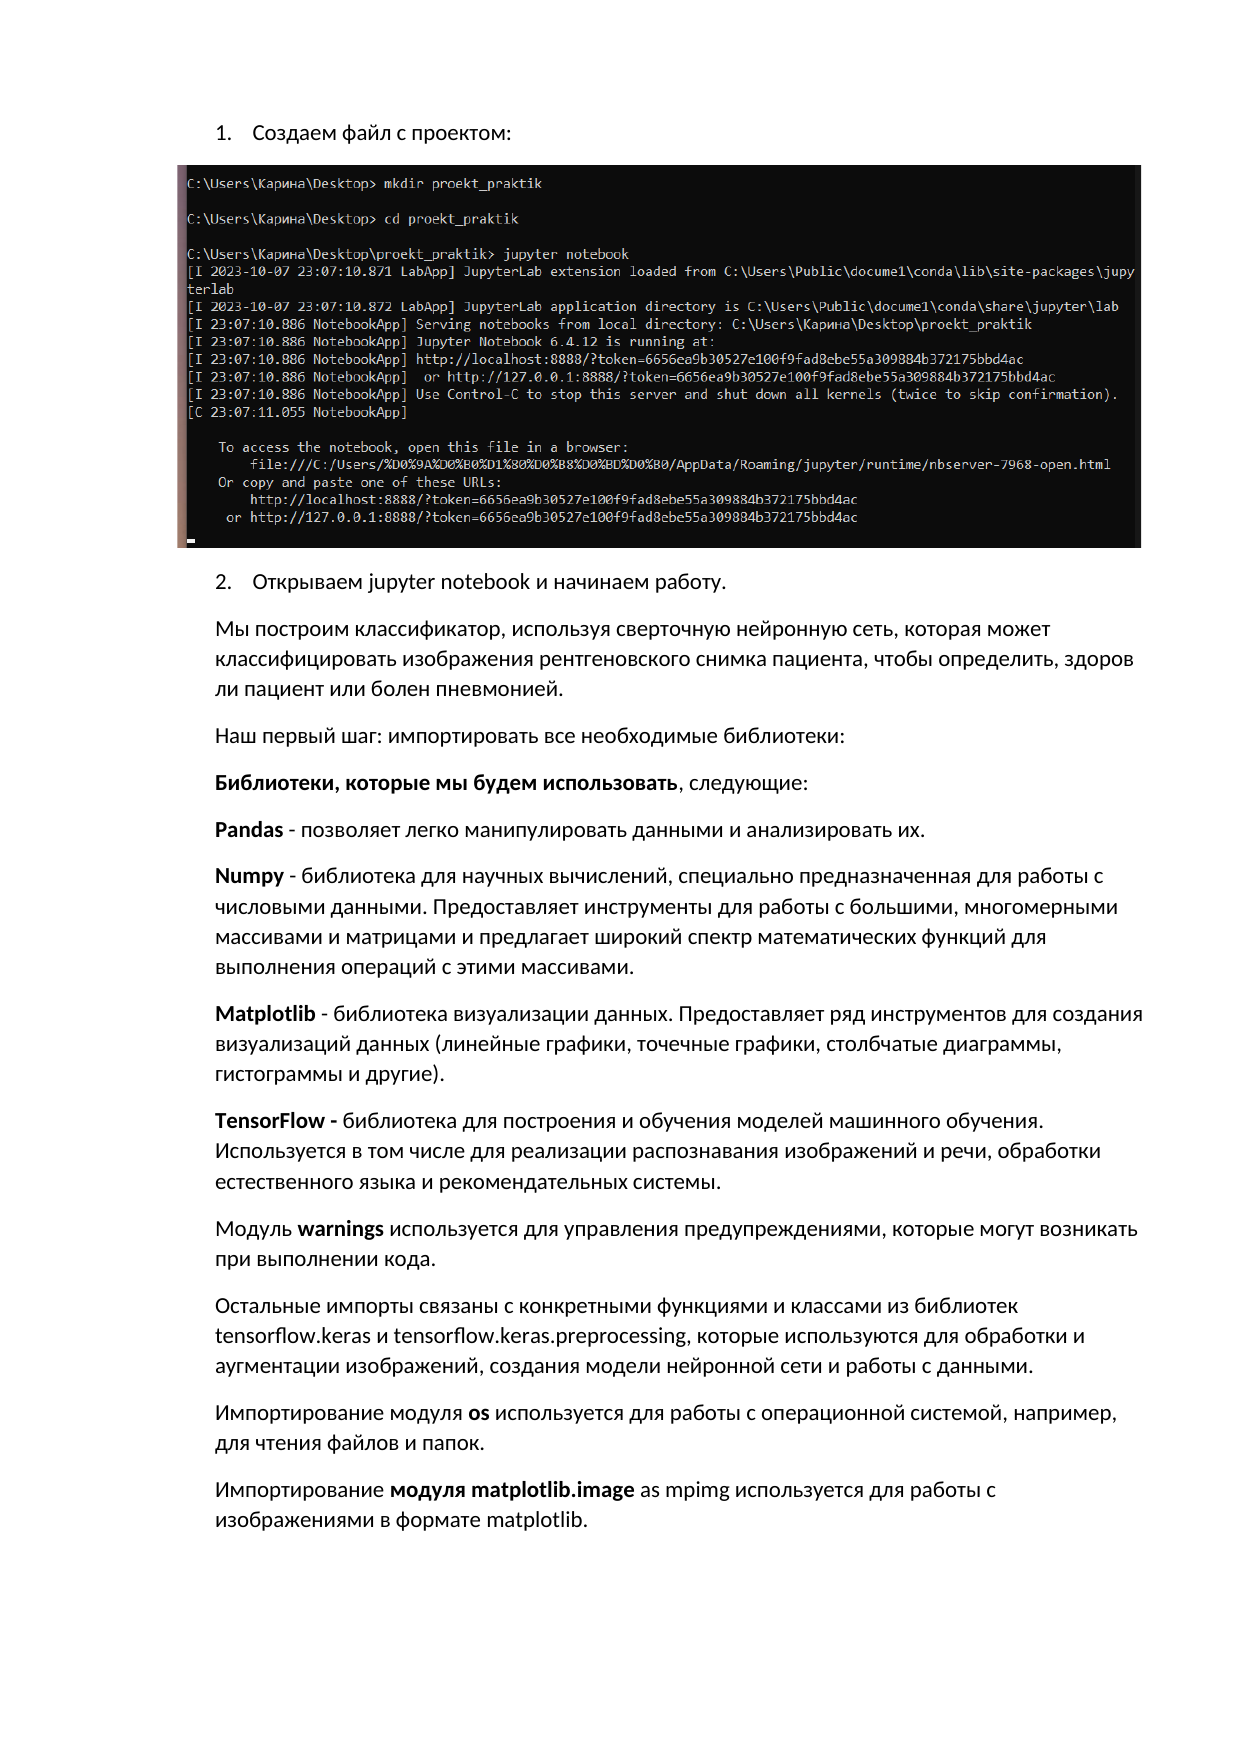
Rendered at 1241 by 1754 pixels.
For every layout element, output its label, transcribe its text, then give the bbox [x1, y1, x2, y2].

text Numpy - библиотека для научных вычислений, специально предназначенная для работы с числовыми данными. Предоставляет инструменты для работы с большими, многомерными массивами и матрицами и предлагает широкий спектр математических функций для выполнения операций с этими массивами. [215, 862, 1152, 980]
text Библиотеки, которые мы будем использовать, следующие: [215, 768, 1152, 796]
text Импортирование модуля os используется для работы с операционной системой, например, для чтения файлов и папок. [215, 1398, 1152, 1456]
picture [177, 165, 1142, 548]
text Мы построим классификатор, используя сверточную нейронную сеть, которая может классифицировать изображения рентгеновского снимка пациента, чтобы определить, здоров ли пациент или болен пневмонией. [215, 614, 1152, 702]
text Модуль warnings используется для управления предупреждениями, которые могут возникать при выполнении кода. [215, 1214, 1152, 1272]
text Pandas - позволяет легко манипулировать данными и анализировать их. [215, 815, 1152, 843]
text TensorFlow - библиотека для построения и обучения моделей машинного обучения. Используется в том числе для реализации распознавания изображений и речи, обработки естественного языка и рекомендательных системы. [215, 1106, 1152, 1195]
list Открываем jupyter notebook и начинаем работу. [215, 567, 1152, 595]
list Создаем файл с проектом: [215, 118, 1152, 146]
text Остальные импорты связаны с конкретными функциями и классами из библиотек tensorflow.keras и tensorflow.keras.preprocessing, которые используются для обработки и аугментации изображений, создания модели нейронной сети и работы с данными. [215, 1291, 1152, 1379]
text Matplotlib - библиотека визуализации данных. Предоставляет ряд инструментов для создания визуализаций данных (линейные графики, точечные графики, столбчатые диаграммы, гистограммы и другие). [215, 999, 1152, 1088]
text Наш первый шаг: импортировать все необходимые библиотеки: [215, 721, 1152, 749]
text Импортирование модуля matplotlib.image as mpimg используется для работы с изображениями в формате matplotlib. [215, 1475, 1152, 1533]
